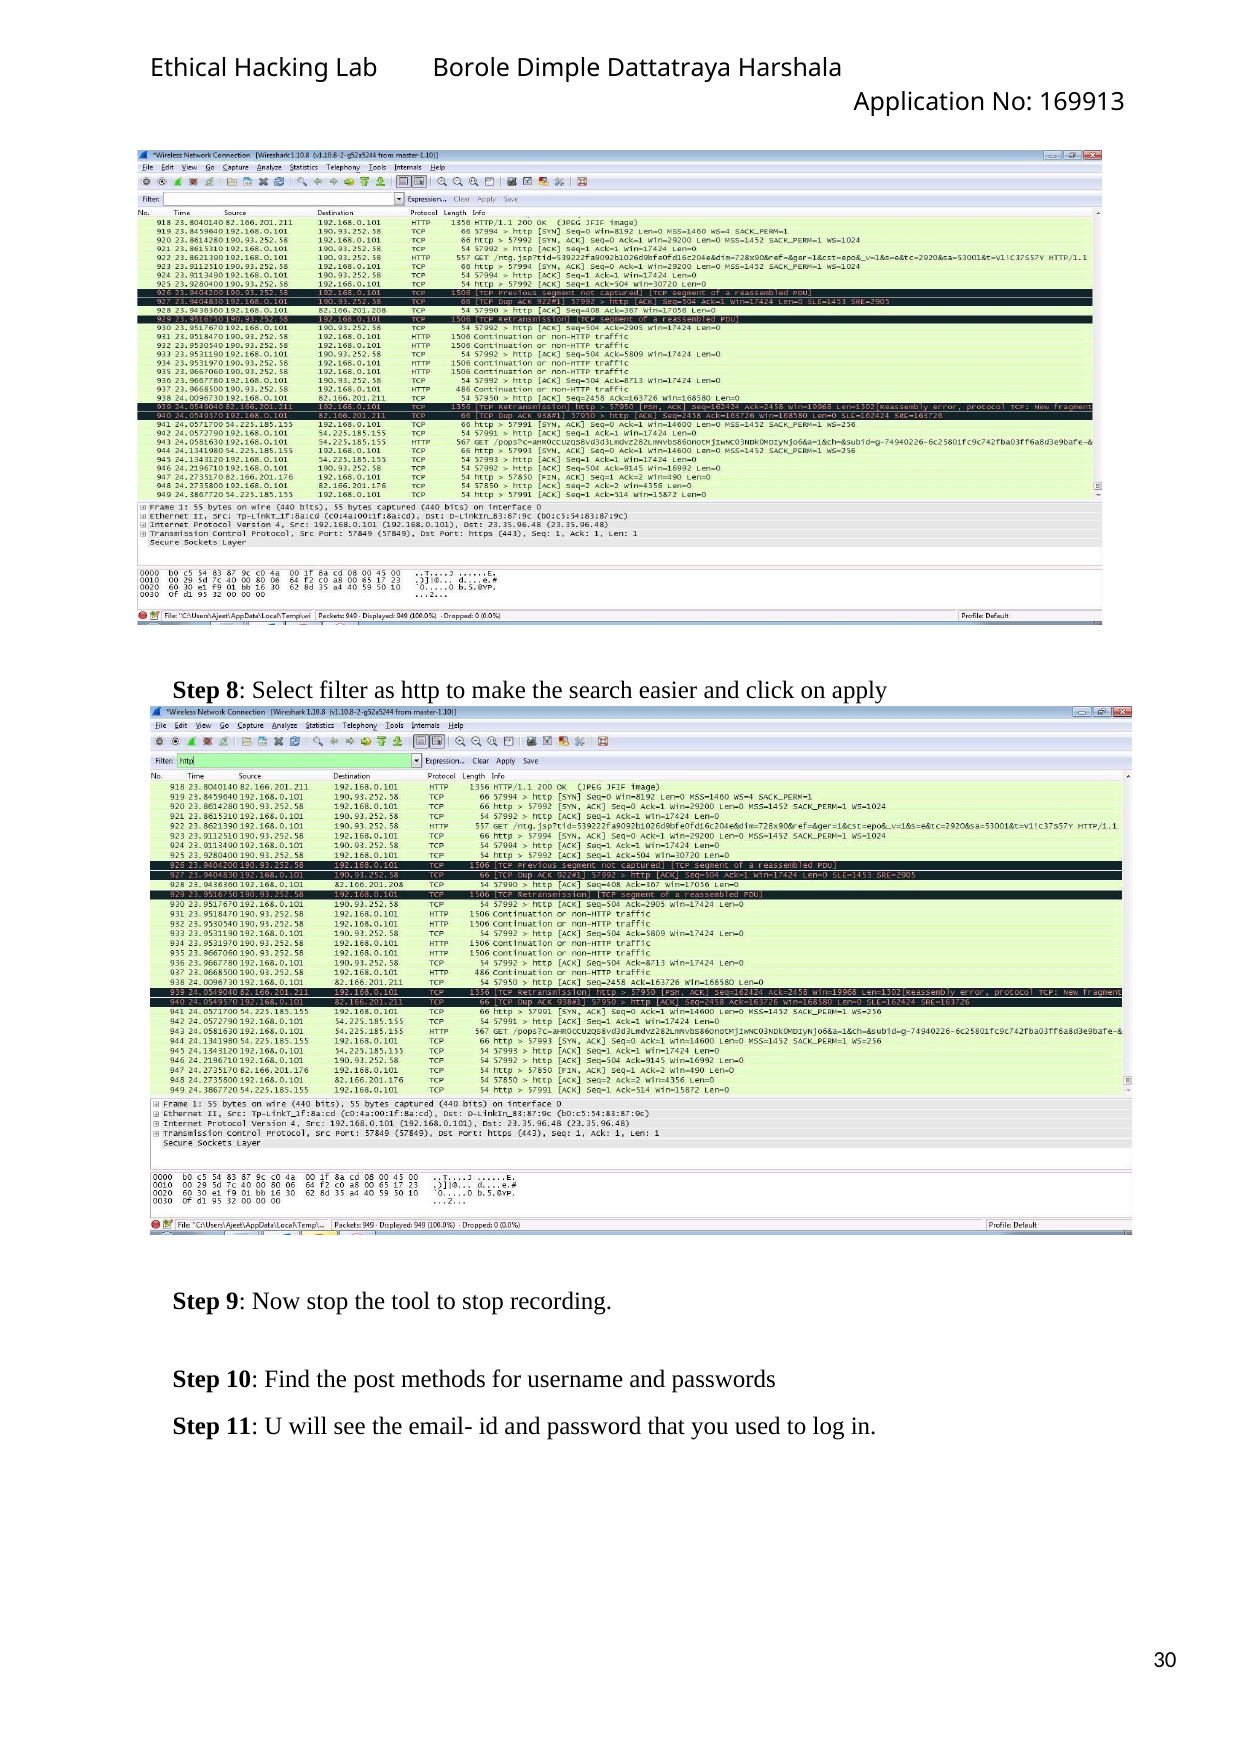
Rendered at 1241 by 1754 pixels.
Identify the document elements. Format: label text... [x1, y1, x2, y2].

text Step 8: Select filter as http to make the search easier and click on apply [149, 675, 1097, 704]
picture [150, 706, 1133, 1235]
picture [137, 150, 1103, 625]
text Step 10: Find the post methods for username and passwords [149, 1364, 1097, 1393]
text Step 9: Now stop the tool to stop recording. [149, 1286, 1097, 1314]
text Step 11: U will see the email- id and password that you used to log in. [149, 1411, 1097, 1440]
